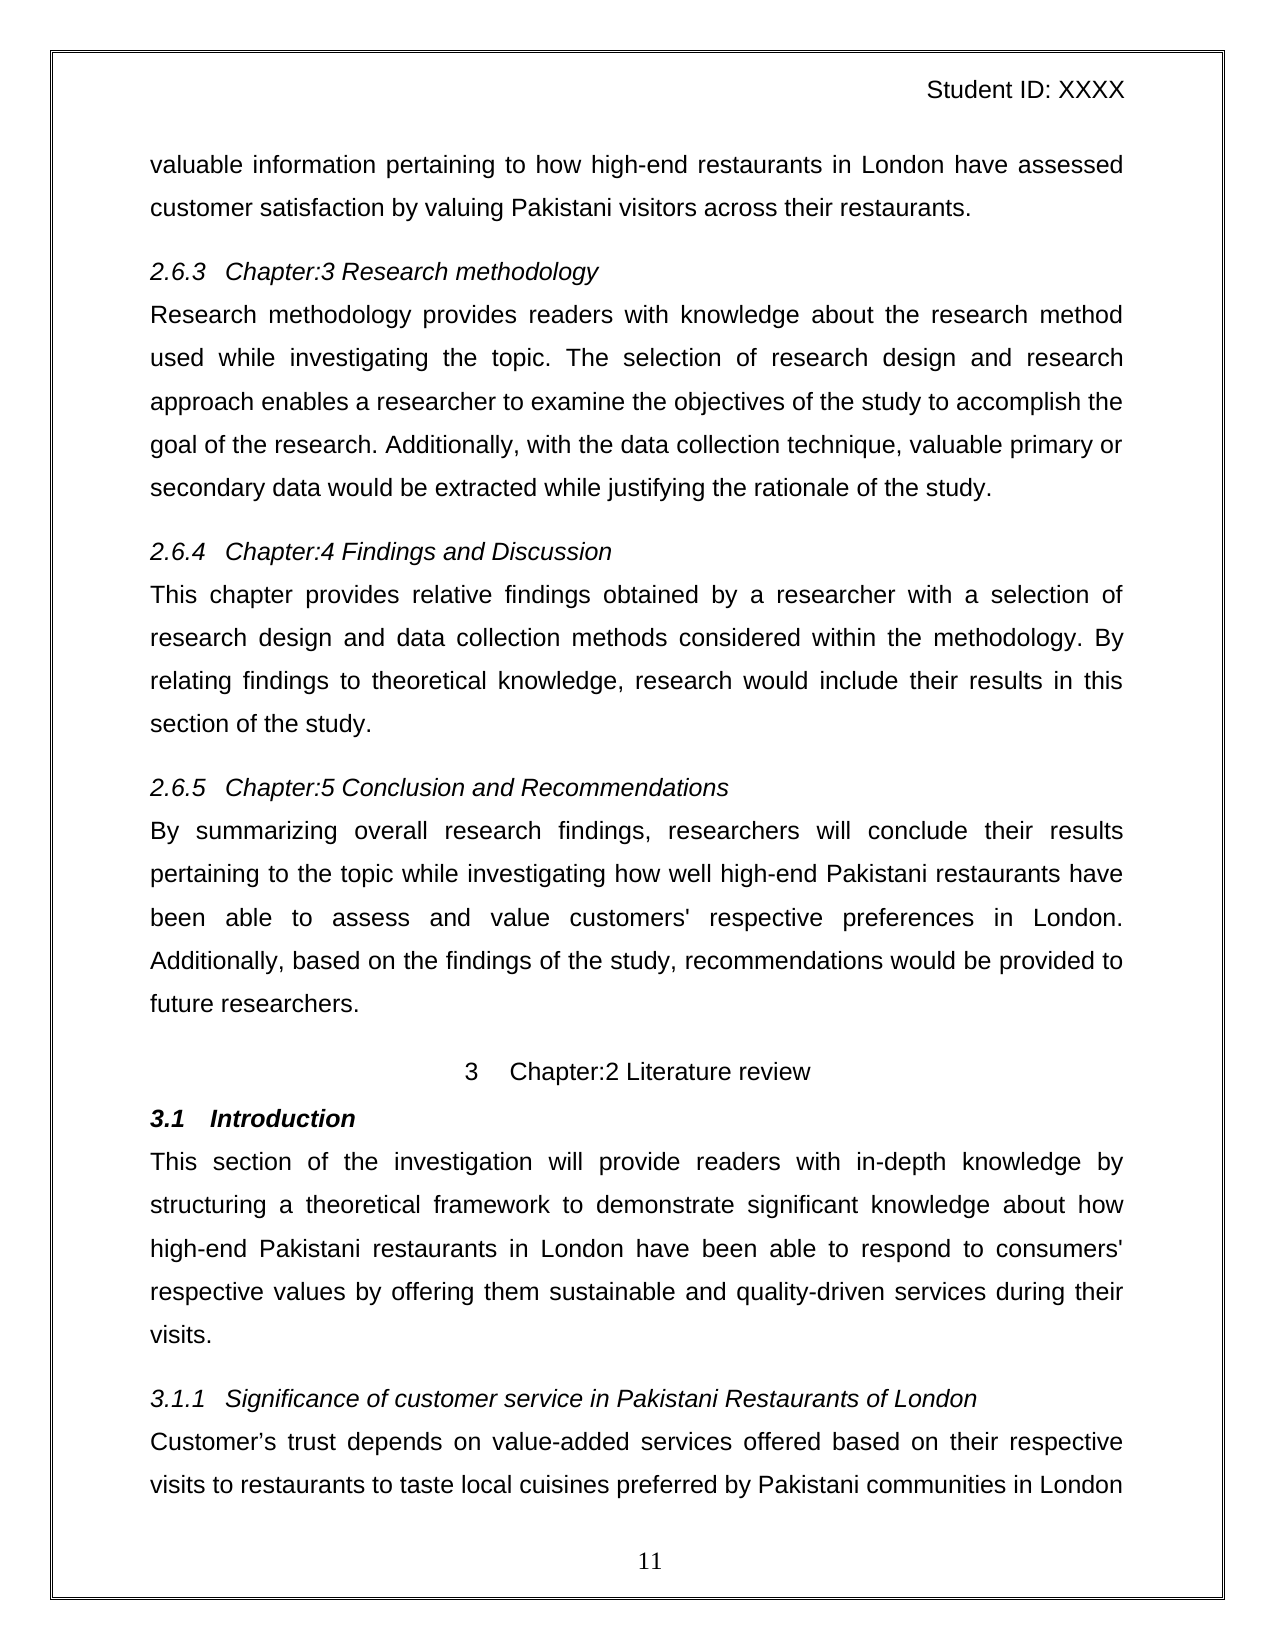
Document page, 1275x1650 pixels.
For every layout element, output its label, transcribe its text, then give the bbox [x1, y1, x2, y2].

text This chapter provides relative findings obtained by a researcher with a selection of research design and data collection methods considered within the methodology. By relating findings to theoretical knowledge, research would include their results in this section of the study. [150, 580, 1125, 738]
text Research methodology provides readers with knowledge about the research method used while investigating the topic. The selection of research design and research approach enables a researcher to examine the objectives of the study to accomplish the goal of the research. Additionally, with the data collection technique, valuable primary or secondary data would be extracted while justifying the rationale of the study. [150, 300, 1125, 501]
subtitle Chapter:3 Research methodology [150, 257, 1125, 286]
subtitle Chapter:2 Literature review [150, 1057, 1125, 1086]
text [150, 150, 1125, 222]
subtitle Significance of customer service in Pakistani Restaurants of London [150, 1384, 1125, 1412]
text This section of the investigation will provide readers with in-depth knowledge by structuring a theoretical framework to demonstrate significant knowledge about how high-end Pakistani restaurants in London have been able to respond to consumers' respective values by offering them sustainable and quality-driven services during their visits. [150, 1147, 1125, 1348]
text By summarizing overall research findings, researchers will conclude their results pertaining to the topic while investigating how well high-end Pakistani restaurants have been able to assess and value customers' respective preferences in London. Additionally, based on the findings of the study, recommendations would be provided to future researchers. [150, 816, 1125, 1017]
subtitle Chapter:5 Conclusion and Recommendations [150, 773, 1125, 802]
subtitle Chapter:4 Findings and Discussion [150, 537, 1125, 565]
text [150, 1427, 1125, 1499]
subtitle Introduction [150, 1104, 1125, 1133]
